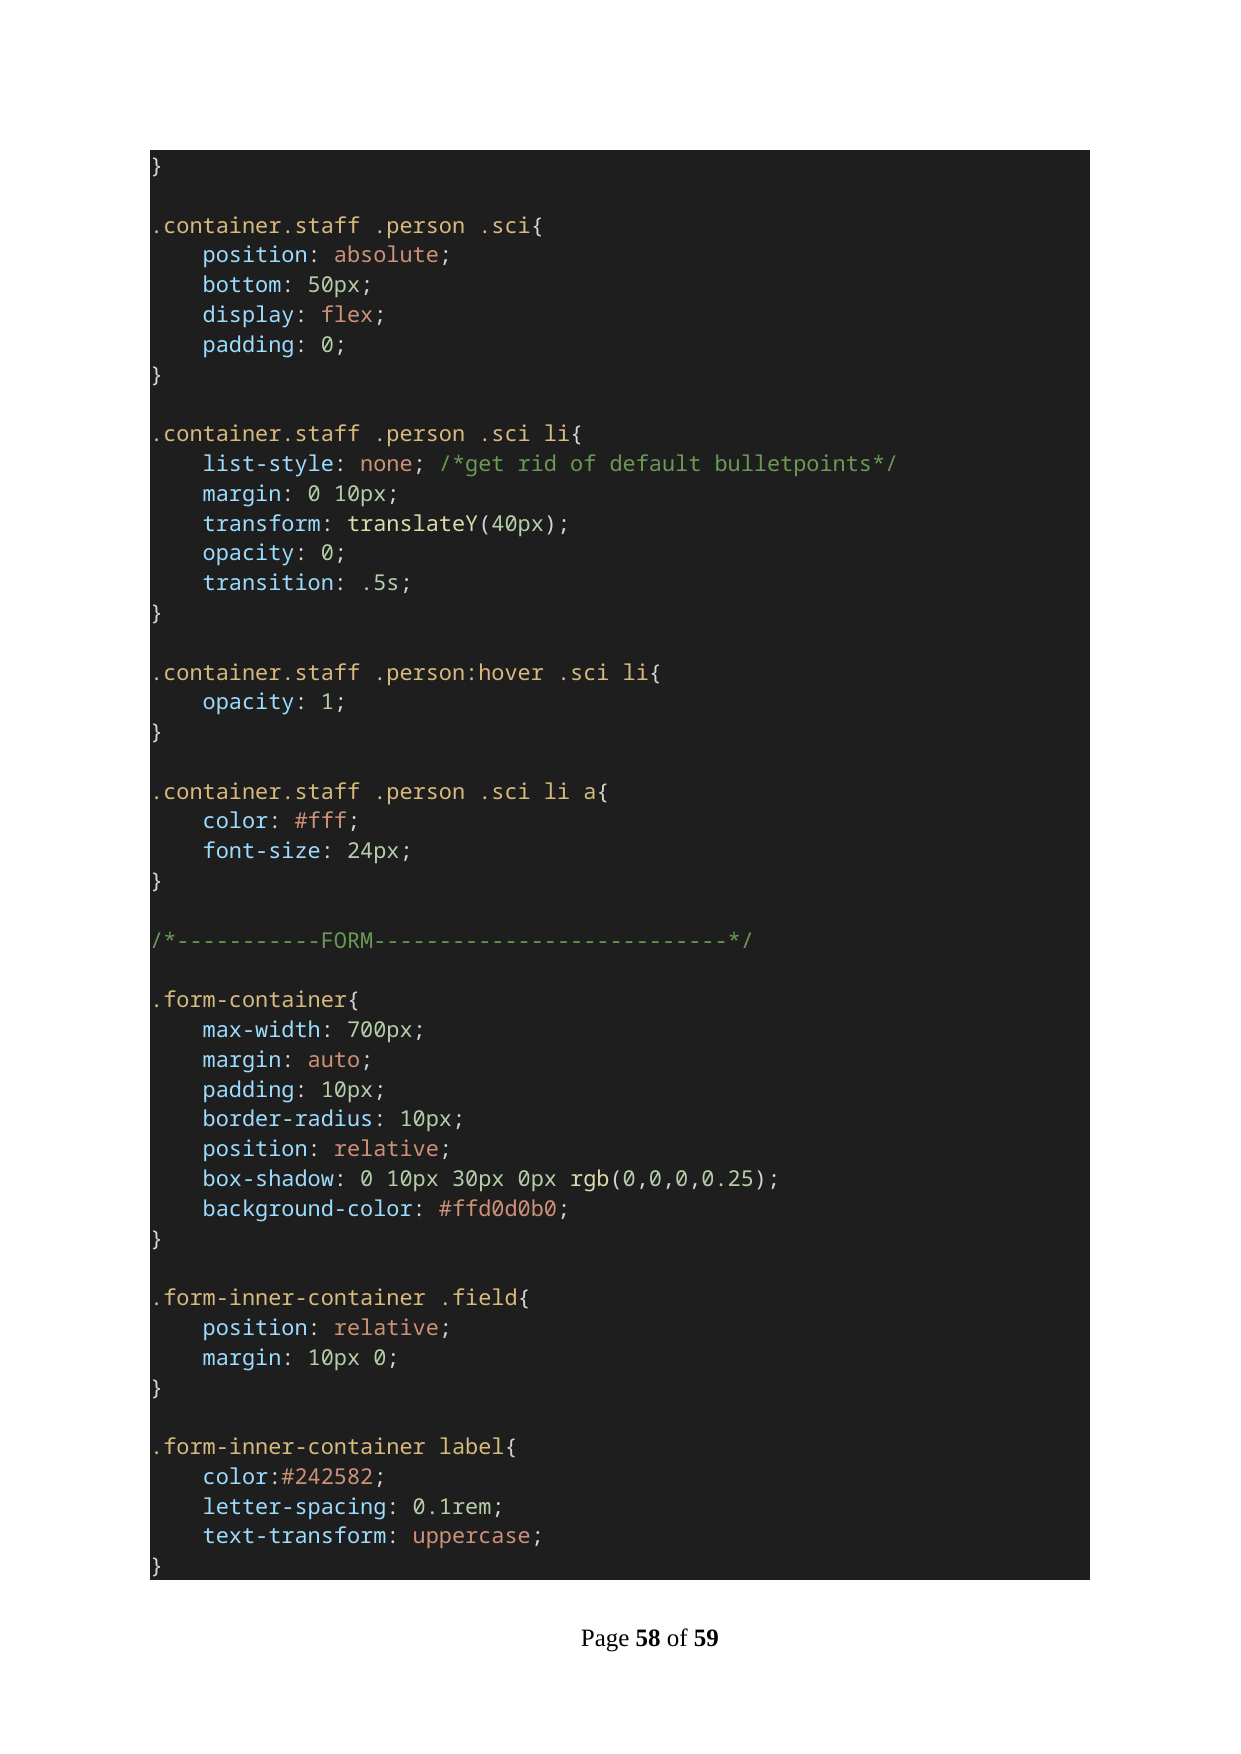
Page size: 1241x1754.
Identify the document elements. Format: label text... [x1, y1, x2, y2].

text margin: 0 10px; [150, 478, 1090, 507]
text /*-----------FORM---------------------------*/ [150, 924, 1090, 954]
text opacity: 1; [150, 686, 1090, 716]
text .form-inner-container label{ [150, 1431, 1090, 1461]
text background-color: #ffd0d0b0; [150, 1193, 1090, 1222]
text box-shadow: 0 10px 30px 0px rgb(0,0,0,0.25); [150, 1163, 1090, 1193]
text display: flex; [150, 299, 1090, 329]
text } [150, 1371, 1090, 1401]
text .container.staff .person:hover .sci li{ [150, 656, 1090, 686]
text max-width: 700px; [150, 1014, 1090, 1044]
text } [150, 358, 1090, 388]
text letter-spacing: 0.1rem; [150, 1491, 1090, 1520]
text border-radius: 10px; [150, 1103, 1090, 1133]
text color: #fff; [150, 805, 1090, 835]
text opacity: 0; [150, 537, 1090, 567]
text .container.staff .person .sci{ [150, 209, 1090, 239]
text position: relative; [150, 1312, 1090, 1342]
text transition: .5s; [150, 567, 1090, 597]
text .container.staff .person .sci li{ [150, 418, 1090, 448]
text bottom: 50px; [150, 269, 1090, 299]
text position: absolute; [150, 239, 1090, 269]
text } [150, 1550, 1090, 1580]
text padding: 10px; [150, 1073, 1090, 1103]
text text-transform: uppercase; [150, 1520, 1090, 1550]
text .form-inner-container .field{ [150, 1282, 1090, 1312]
text font-size: 24px; [150, 835, 1090, 865]
text } [150, 865, 1090, 895]
text } [150, 150, 1090, 180]
text .container.staff .person .sci li a{ [150, 776, 1090, 805]
text transform: translateY(40px); [150, 507, 1090, 537]
text color:#242582; [150, 1461, 1090, 1491]
text position: relative; [150, 1133, 1090, 1163]
text .form-container{ [150, 984, 1090, 1014]
text } [150, 1222, 1090, 1252]
text } [150, 597, 1090, 627]
text margin: auto; [150, 1044, 1090, 1073]
text list-style: none; /*get rid of default bulletpoints*/ [150, 448, 1090, 478]
text } [150, 716, 1090, 746]
text padding: 0; [150, 329, 1090, 358]
text margin: 10px 0; [150, 1342, 1090, 1371]
